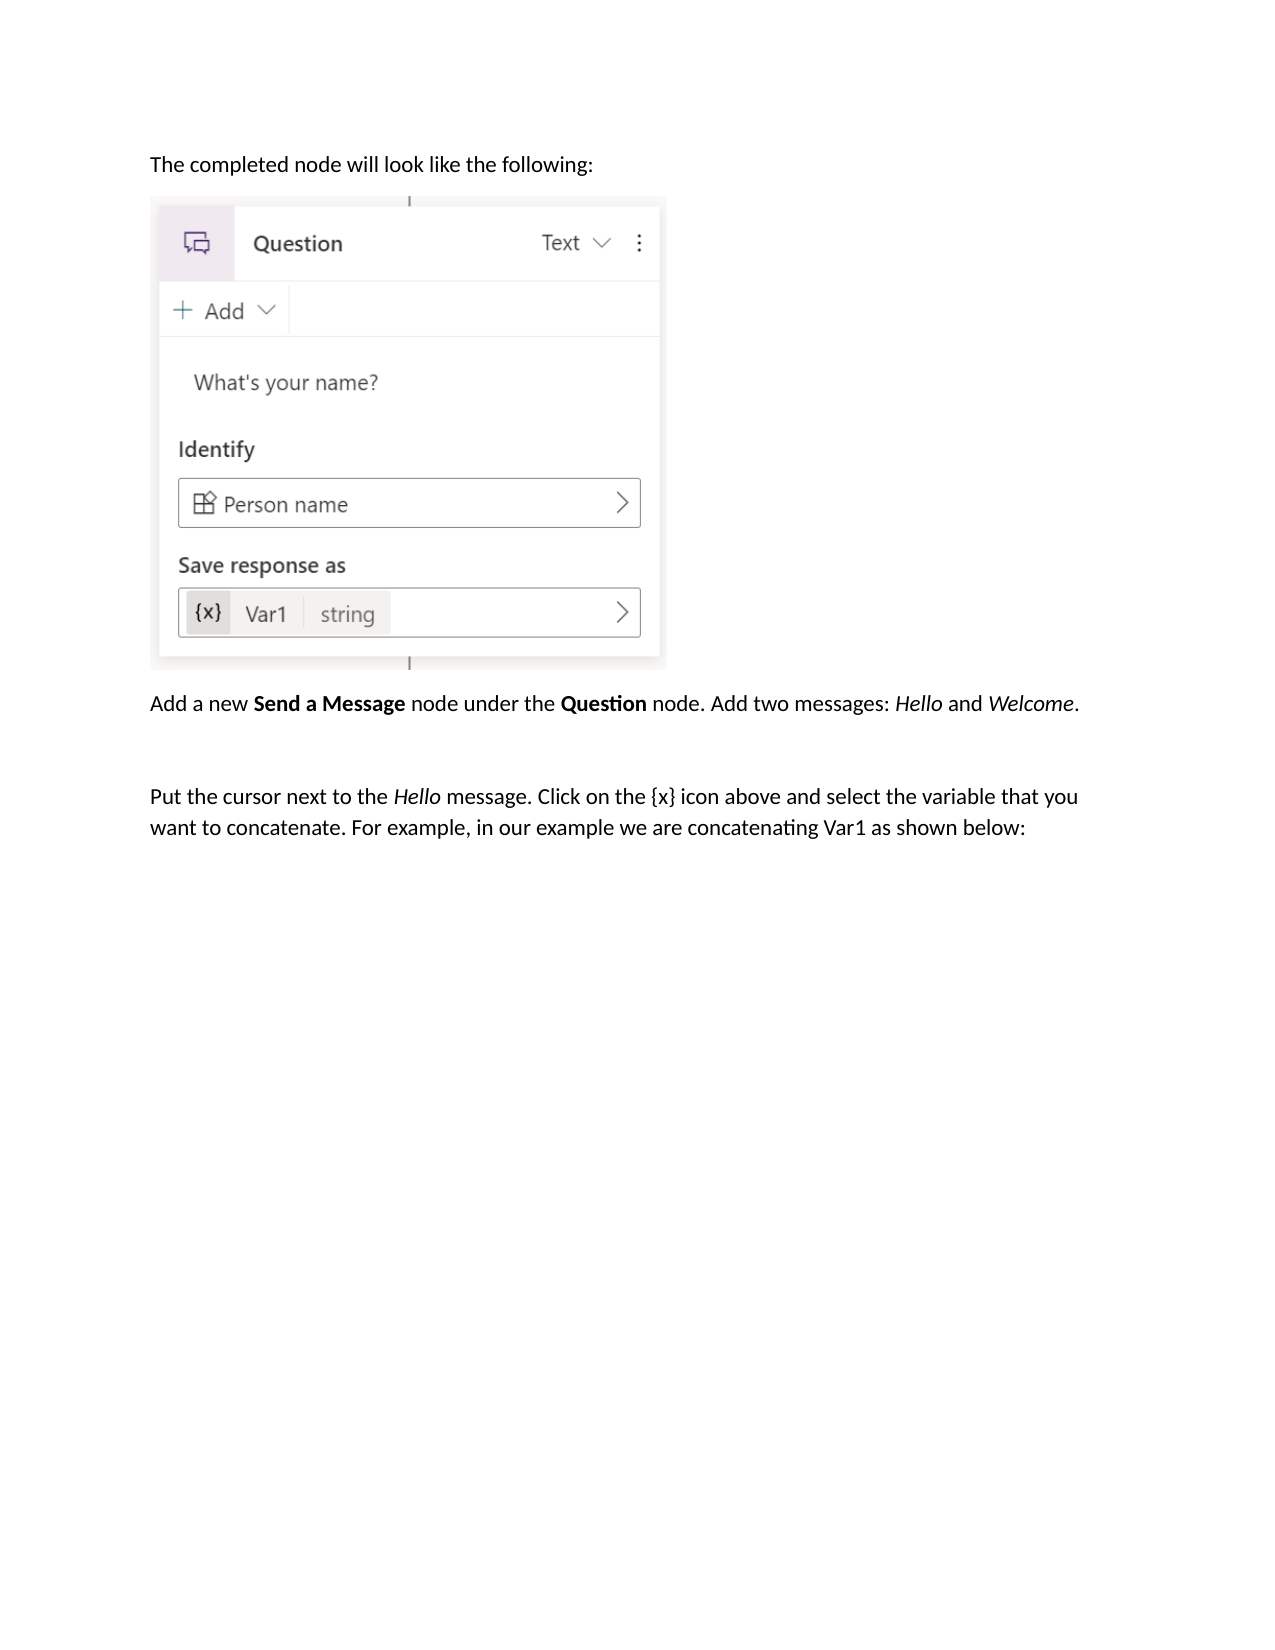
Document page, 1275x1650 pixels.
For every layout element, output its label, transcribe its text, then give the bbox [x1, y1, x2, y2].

picture [150, 196, 667, 670]
text Put the cursor next to the Hello message. Click on the {x} icon above and select the variable that you want to concatenate. For example, in our example we are concatenating Var1 as shown below: [150, 782, 1125, 841]
text The completed node will look like the following: [150, 150, 1125, 178]
text Add a new Send a Message node under the Question node. Add two messages: Hello and Welcome. [150, 689, 1125, 717]
